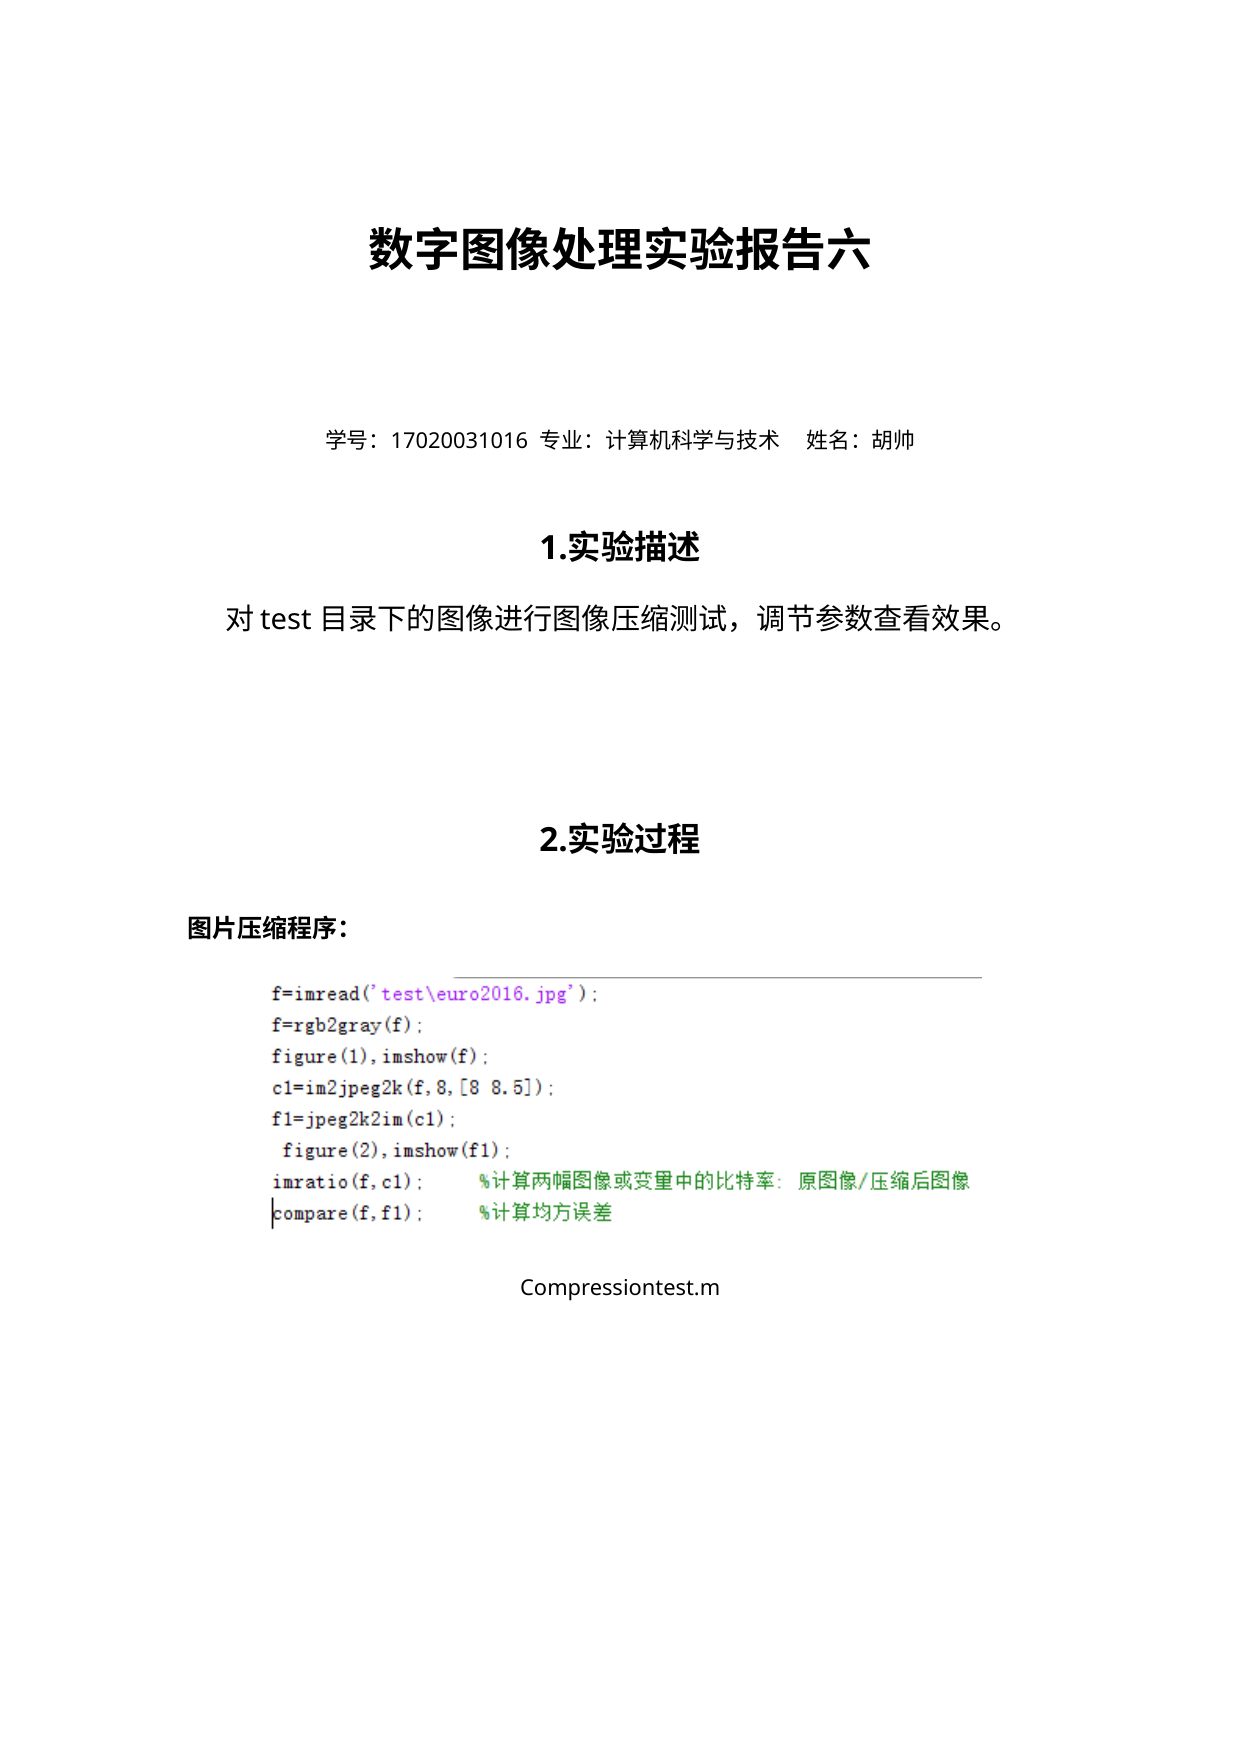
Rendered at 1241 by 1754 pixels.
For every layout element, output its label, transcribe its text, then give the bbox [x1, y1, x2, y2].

text 对test 目录下的图像进行图像压缩测试，调节参数查看效果。 [225, 584, 1053, 649]
text Compressiontest.m [187, 1270, 1053, 1303]
subtitle 图片压缩程序： [187, 894, 1053, 959]
title 1.实验描述 [187, 513, 1053, 578]
subtitle 数字图像处理实验报告六 [187, 197, 1053, 295]
picture [258, 977, 982, 1248]
title 2.实验过程 [187, 804, 1053, 869]
text 学号：17020031016 专业：计算机科学与技术 姓名：胡帅 [187, 423, 1053, 455]
